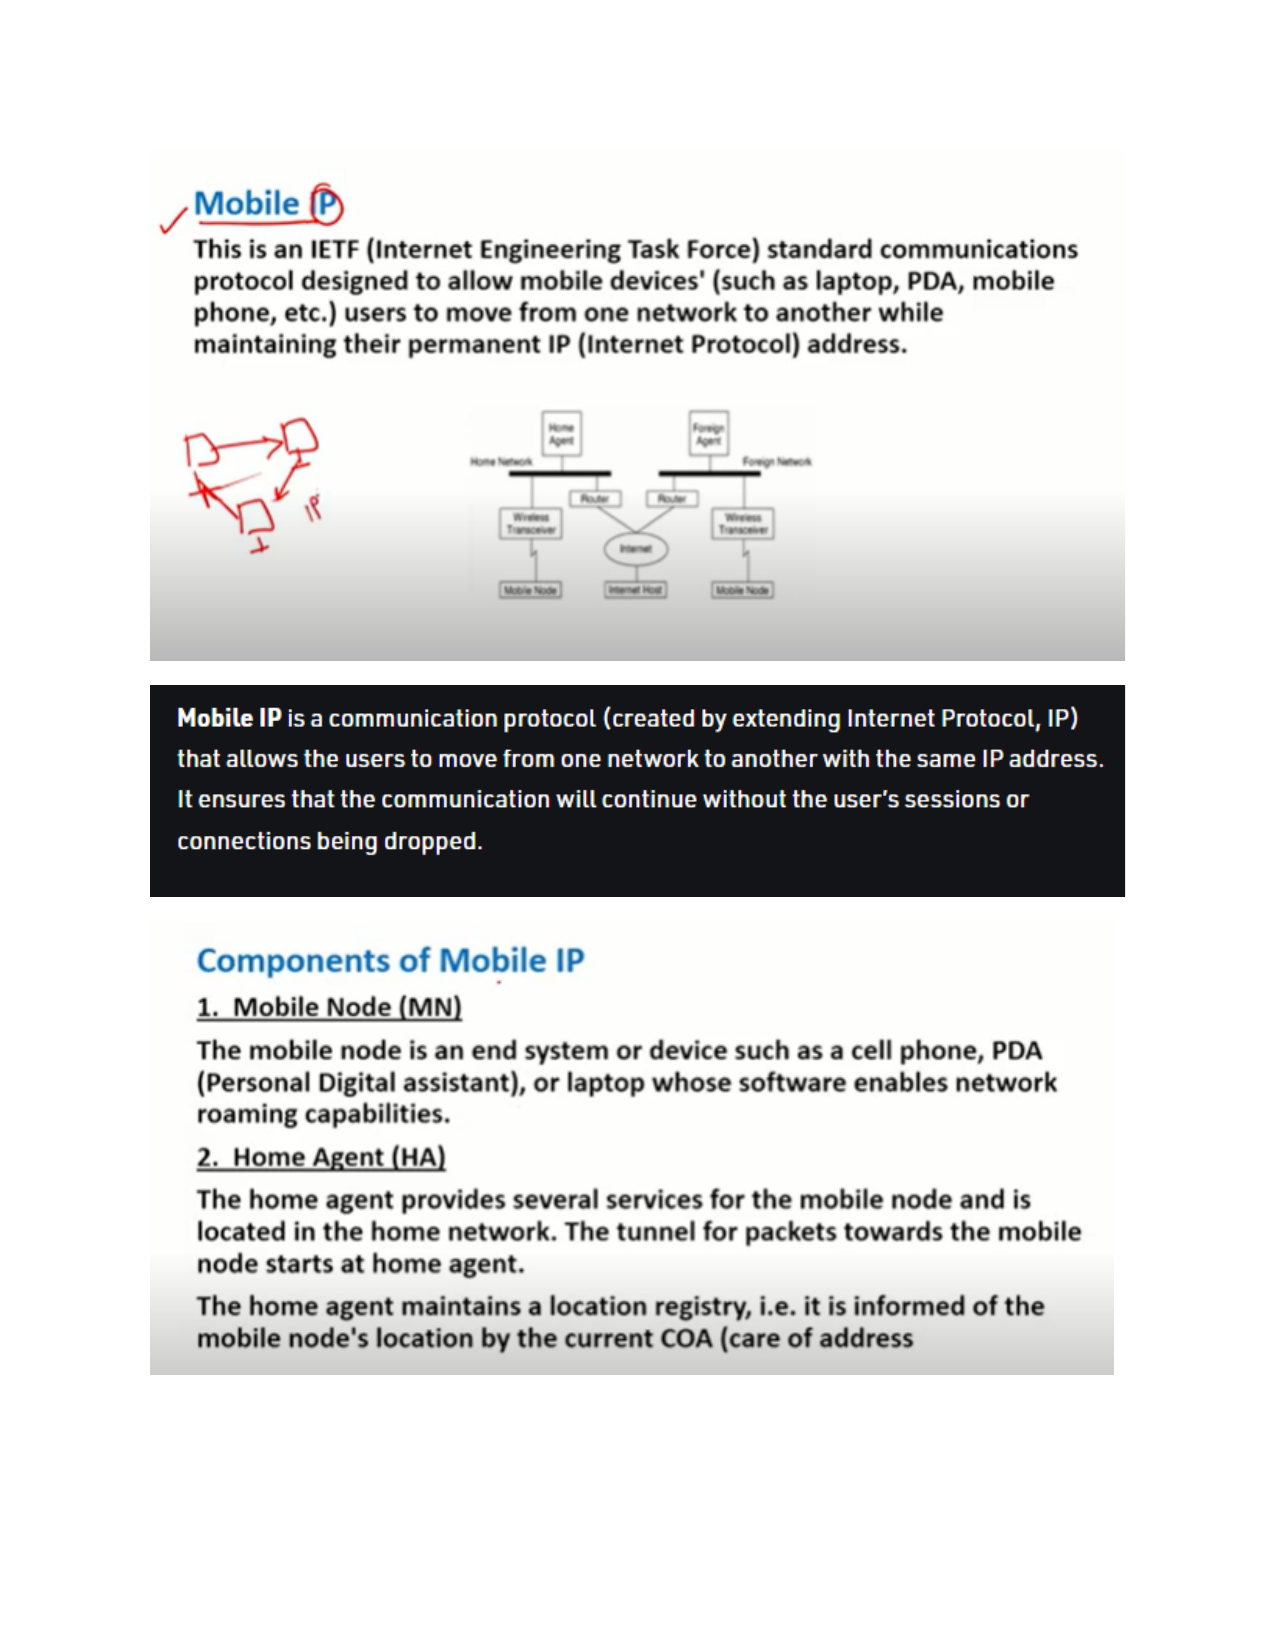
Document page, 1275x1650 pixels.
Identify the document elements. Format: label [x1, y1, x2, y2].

picture [150, 921, 1114, 1375]
picture [150, 150, 1125, 661]
picture [150, 685, 1125, 897]
